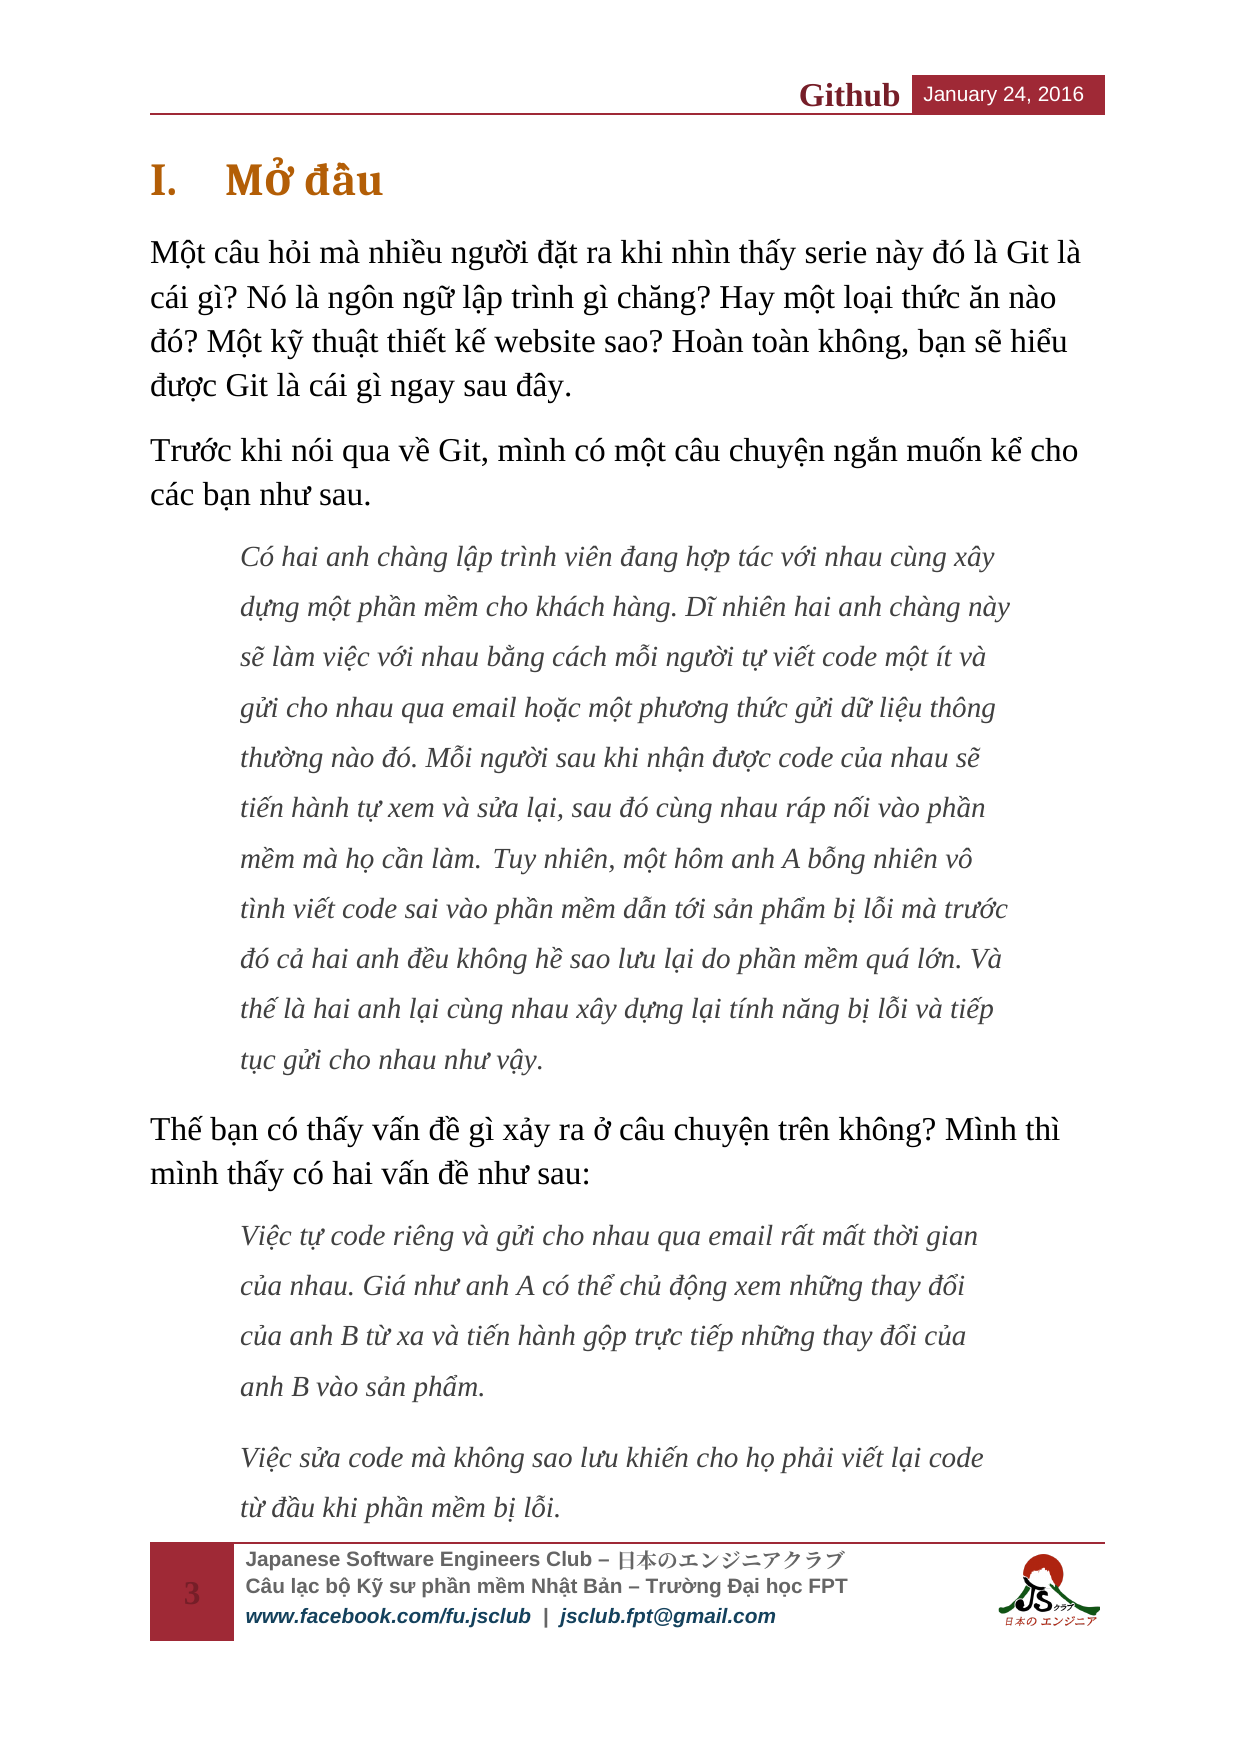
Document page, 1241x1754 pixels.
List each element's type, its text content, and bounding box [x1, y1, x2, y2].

text Thế bạn có thấy vấn đề gì xảy ra ở câu chuyện trên không? Mình thì mình thấy có hai vấn đề như sau: [150, 1109, 1105, 1191]
text Có hai anh chàng lập trình viên đang hợp tác với nhau cùng xây dựng một phần mềm cho khách hàng. Dĩ nhiên hai anh chàng này sẽ làm việc với nhau bằng cách mỗi người tự viết code một ít và gửi cho nhau qua email hoặc một phương thức gửi dữ liệu thông thường nào đó. Mỗi người sau khi nhận được code của nhau sẽ tiến hành tự xem và sửa lại, sau đó cùng nhau ráp nối vào phần mềm mà họ cần làm. Tuy nhiên, một hôm anh A bỗng nhiên vô tình viết code sai vào phần mềm dẫn tới sản phẩm bị lỗi mà trước đó cả hai anh đều không hề sao lưu lại do phần mềm quá lớn. Và thế là hai anh lại cùng nhau xây dựng lại tính năng bị lỗi và tiếp tục gửi cho nhau như vậy. [240, 539, 1015, 1076]
text Việc sửa code mà không sao lưu khiến cho họ phải viết lại code từ đầu khi phần mềm bị lỗi. [240, 1440, 1015, 1524]
text Trước khi nói qua về Git, mình có một câu chuyện ngắn muốn kể cho các bạn như sau. [150, 430, 1105, 512]
subtitle Mở đầu [150, 154, 1105, 206]
text Việc tự code riêng và gửi cho nhau qua email rất mất thời gian của nhau. Giá như anh A có thể chủ động xem những thay đổi của anh B từ xa và tiến hành gộp trực tiếp những thay đổi của anh B vào sản phẩm. [240, 1218, 1015, 1402]
text Một câu hỏi mà nhiều người đặt ra khi nhìn thấy serie này đó là Git là cái gì? Nó là ngôn ngữ lập trình gì chăng? Hay một loại thức ăn nào đó? Một kỹ thuật thiết kế website sao? Hoàn toàn không, bạn sẽ hiểu được Git là cái gì ngay sau đây. [150, 233, 1105, 403]
picture [998, 1554, 1100, 1626]
